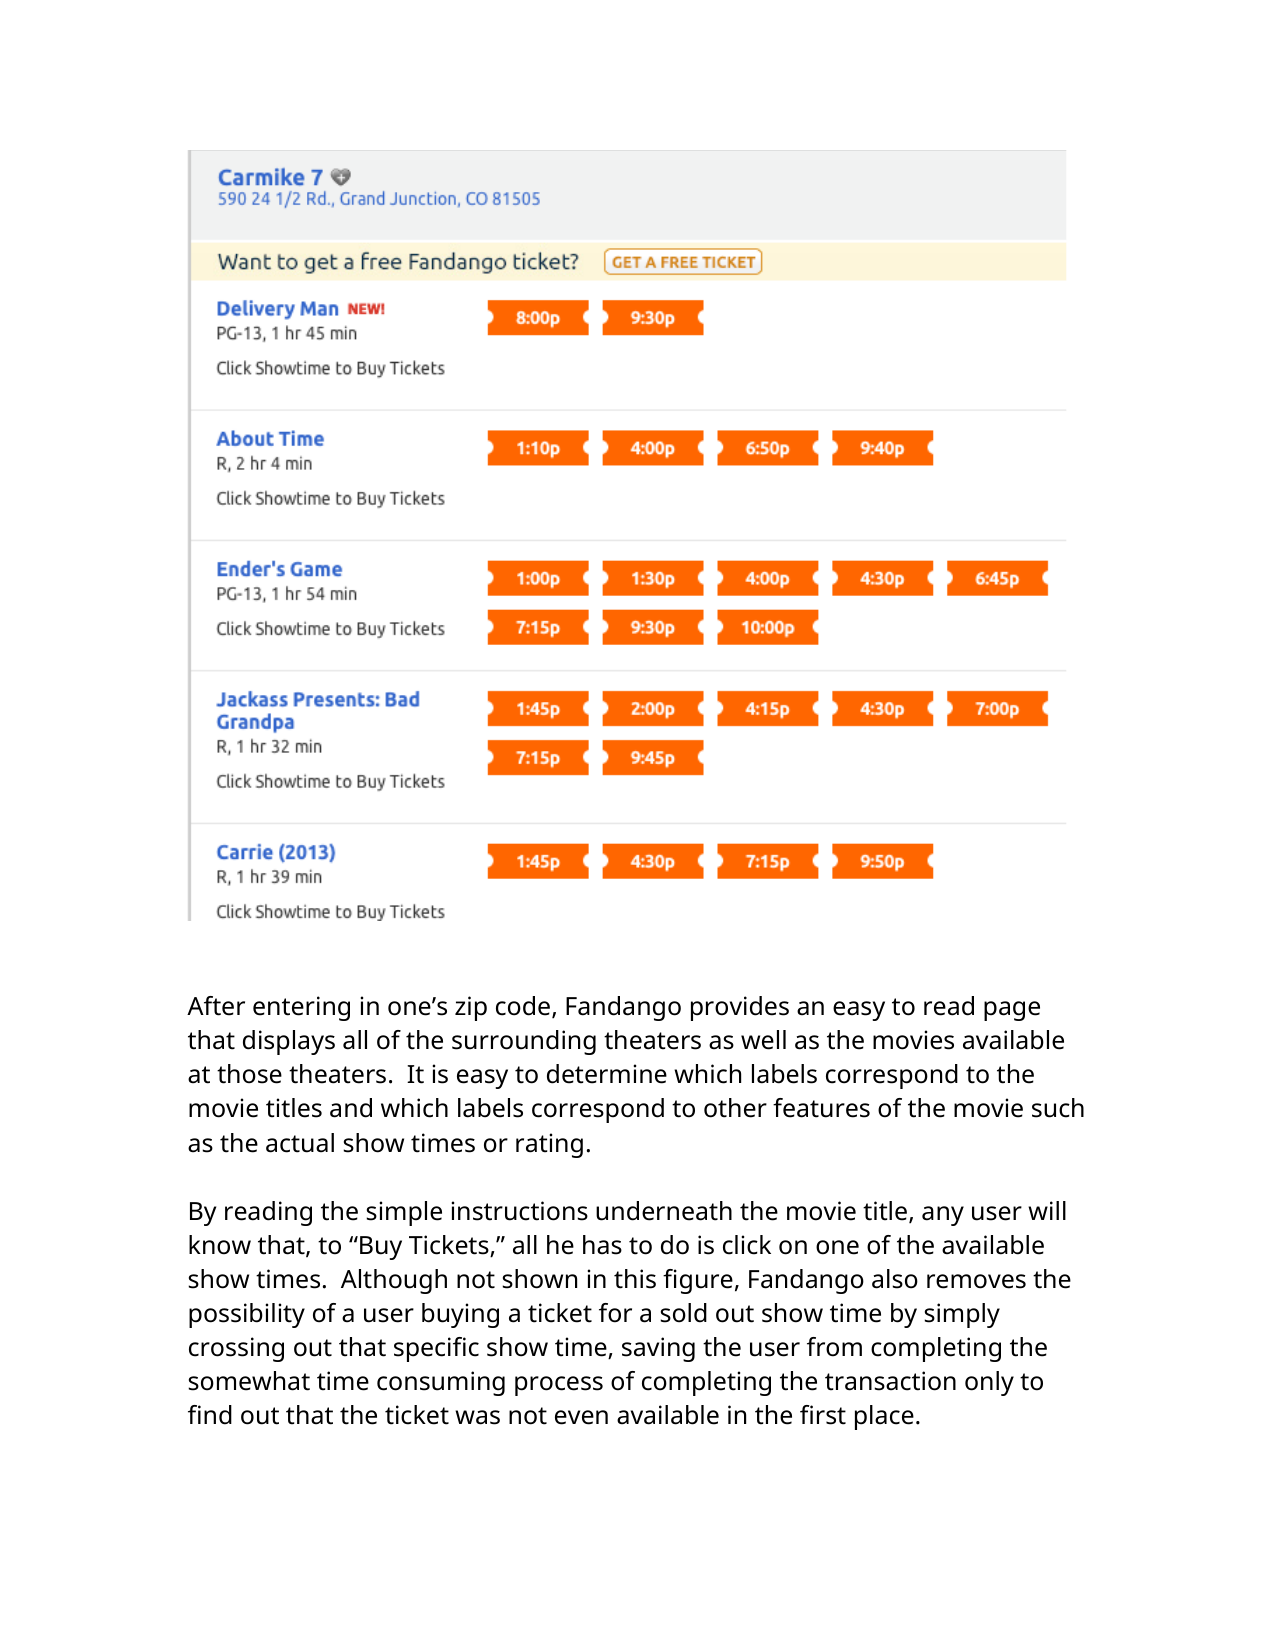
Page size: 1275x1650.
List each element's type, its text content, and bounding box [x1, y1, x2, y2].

text After entering in one’s zip code, Fandango provides an easy to read page that displays all of the surrounding theaters as well as the movies available at those theaters. It is easy to determine which labels correspond to the movie titles and which labels correspond to other features of the movie such as the actual show times or rating. [187, 989, 1087, 1159]
text By reading the simple instructions underneath the movie title, any user will know that, to “Buy Tickets,” all he has to do is click on one of the available show times. Although not shown in this figure, Fandango also removes the possibility of a user buying a ticket for a sold out show time by simply crossing out that specific show time, saving the user from completing the somewhat time consuming process of completing the transaction only to find out that the ticket was not even available in the first place. [187, 1193, 1087, 1432]
picture [187, 150, 1086, 921]
